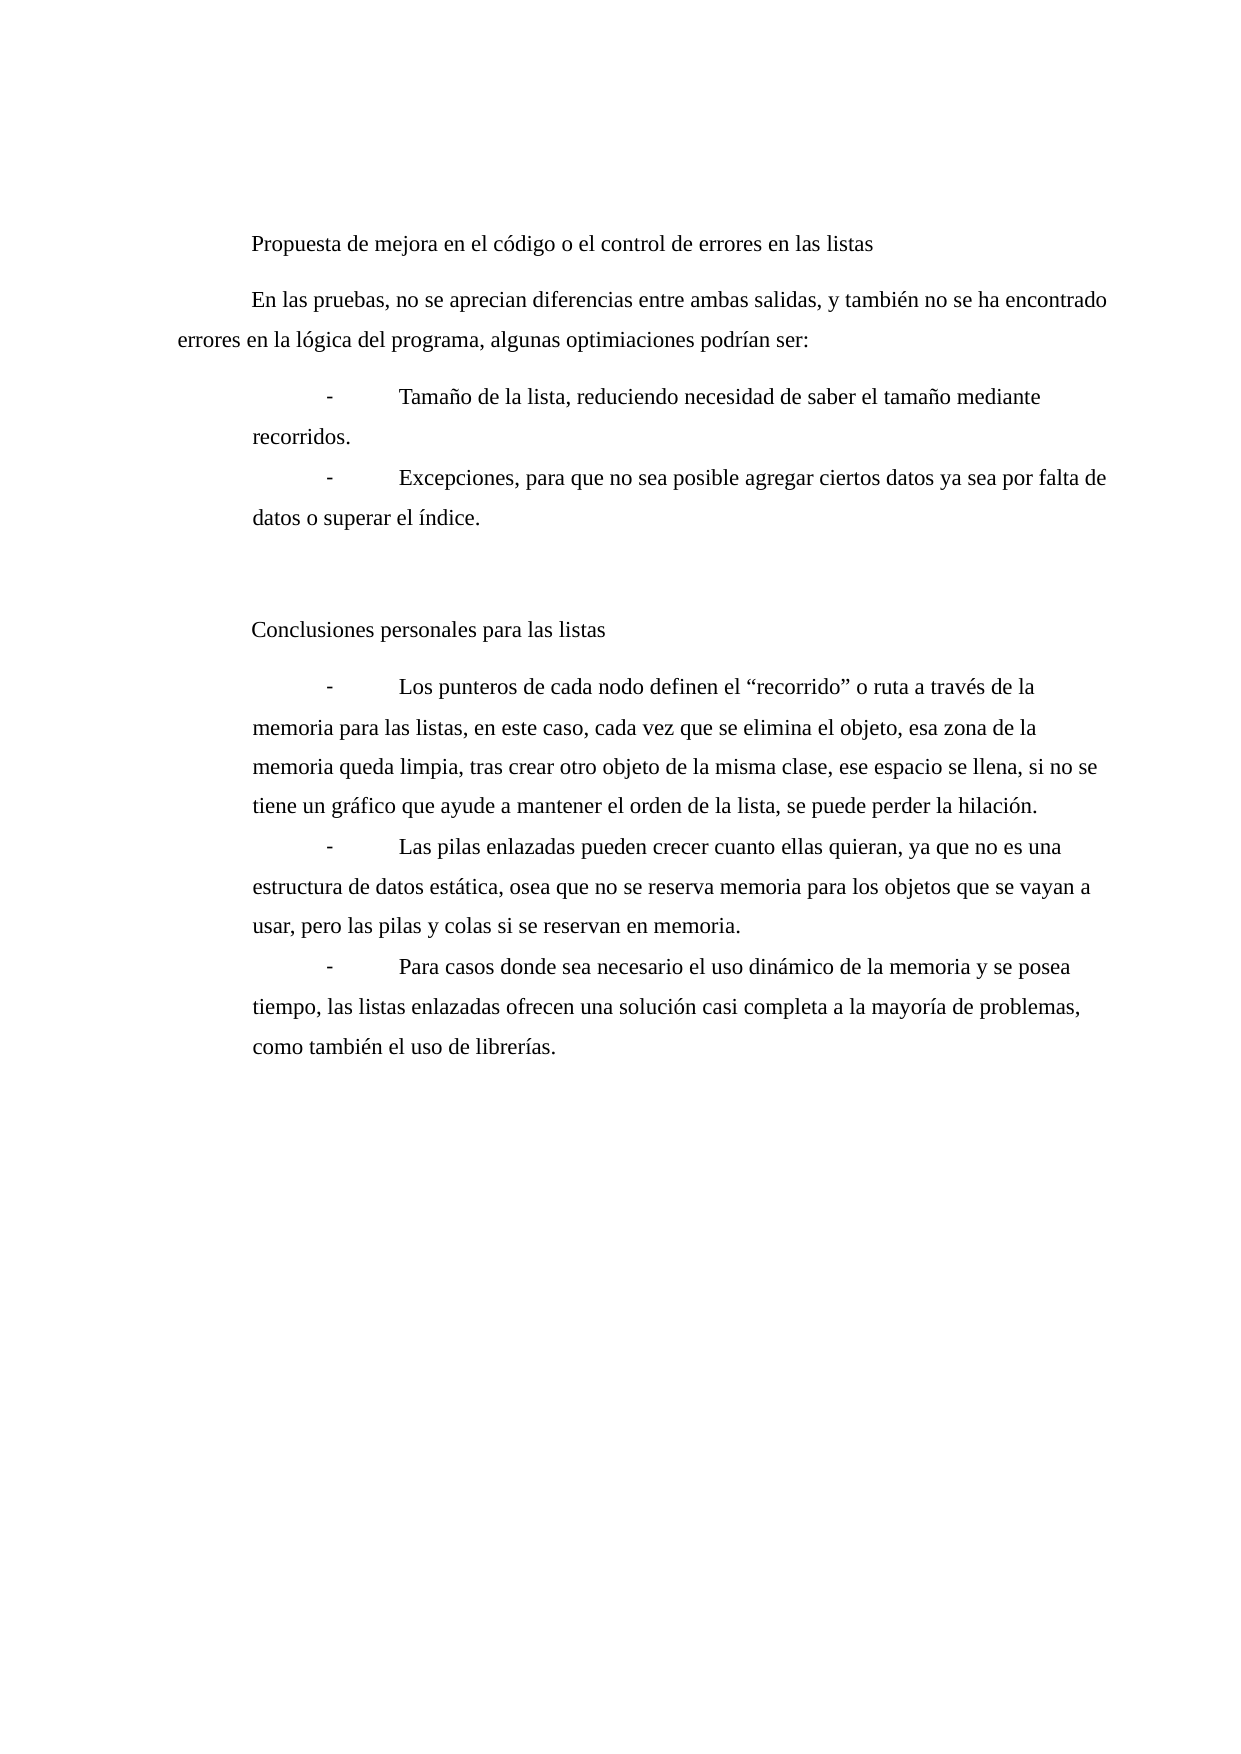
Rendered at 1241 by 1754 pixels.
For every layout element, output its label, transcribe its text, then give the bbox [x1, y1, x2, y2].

list Para casos donde sea necesario el uso dinámico de la memoria y se posea tiempo, las listas enlazadas ofrecen una solución casi completa a la mayoría de problemas, como también el uso de librerías. [252, 952, 1122, 1059]
list Excepciones, para que no sea posible agregar ciertos datos ya sea por falta de datos o superar el índice. [252, 463, 1122, 530]
text Conclusiones personales para las listas [177, 616, 1122, 643]
list Los punteros de cada nodo definen el “recorrido” o ruta a través de la memoria para las listas, en este caso, cada vez que se elimina el objeto, esa zona de la memoria queda limpia, tras crear otro objeto de la misma clase, ese espacio se llena, si no se tiene un gráfico que ayude a mantener el orden de la lista, se puede perder la hilación. [252, 672, 1122, 819]
text Propuesta de mejora en el código o el control de errores en las listas [177, 230, 1122, 257]
list Tamaño de la lista, reduciendo necesidad de saber el tamaño mediante recorridos. [252, 382, 1122, 450]
list Las pilas enlazadas pueden crecer cuanto ellas quieran, ya que no es una estructura de datos estática, osea que no se reserva memoria para los objetos que se vayan a usar, pero las pilas y colas si se reservan en memoria. [252, 832, 1122, 939]
text En las pruebas, no se aprecian diferencias entre ambas salidas, y también no se ha encontrado errores en la lógica del programa, algunas optimiaciones podrían ser: [177, 287, 1122, 352]
